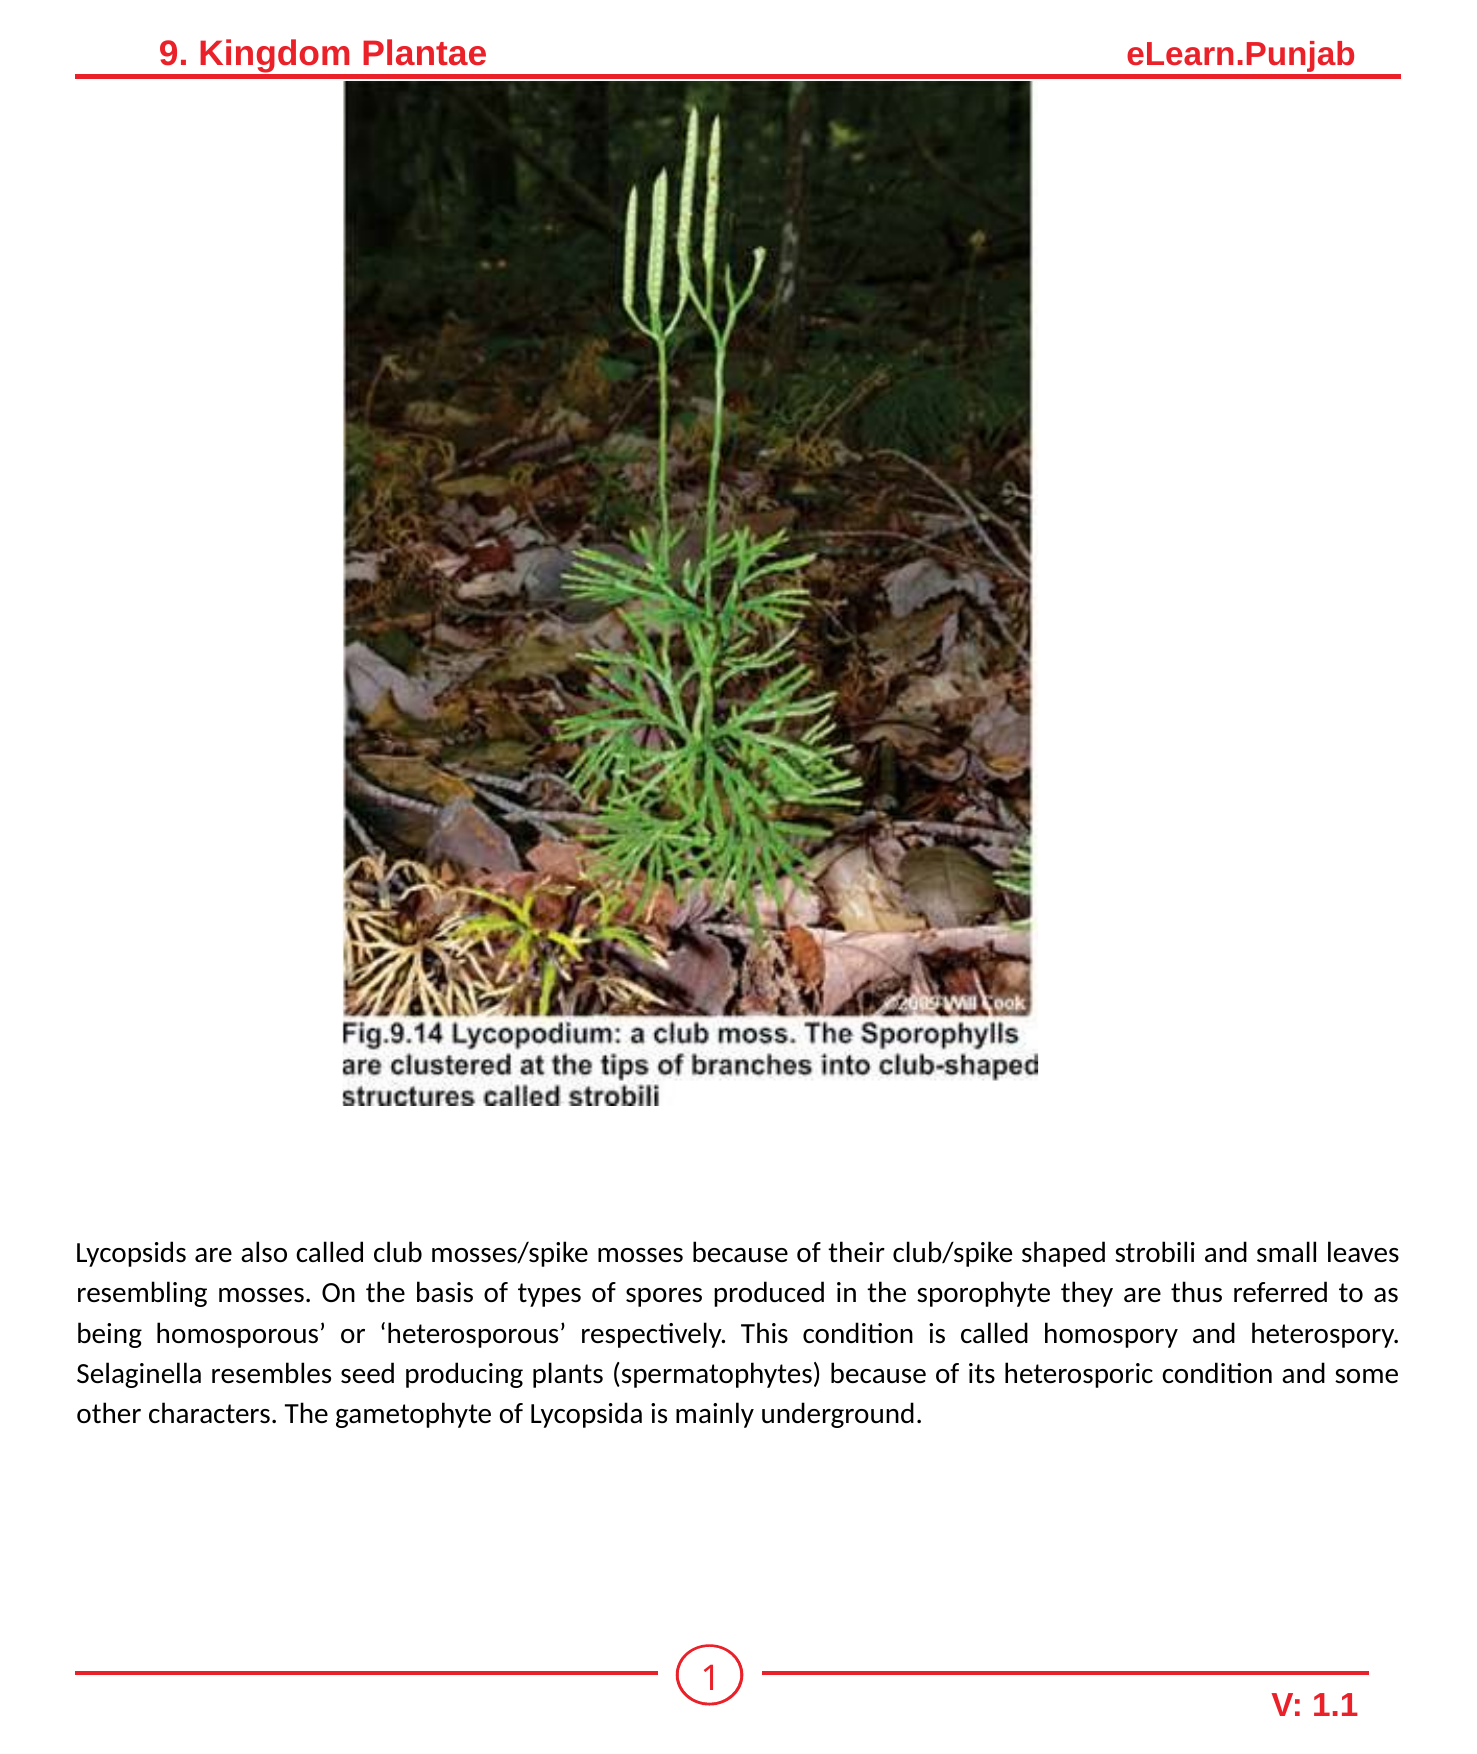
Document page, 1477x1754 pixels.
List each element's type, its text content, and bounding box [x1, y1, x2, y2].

picture [342, 81, 1039, 1106]
text Lycopsids are also called club mosses/spike mosses because of their club/spike shaped strobili and small leaves resembling mosses. On the basis of types of spores produced in the sporophyte they are thus referred to as being homosporous’ or ‘heterosporous’ respectively. This condition is called homospory and heterospory. Selaginella resembles seed producing plants (spermatophytes) because of its heterosporic condition and some other characters. The gametophyte of Lycopsida is mainly underground. [75, 1234, 1401, 1431]
